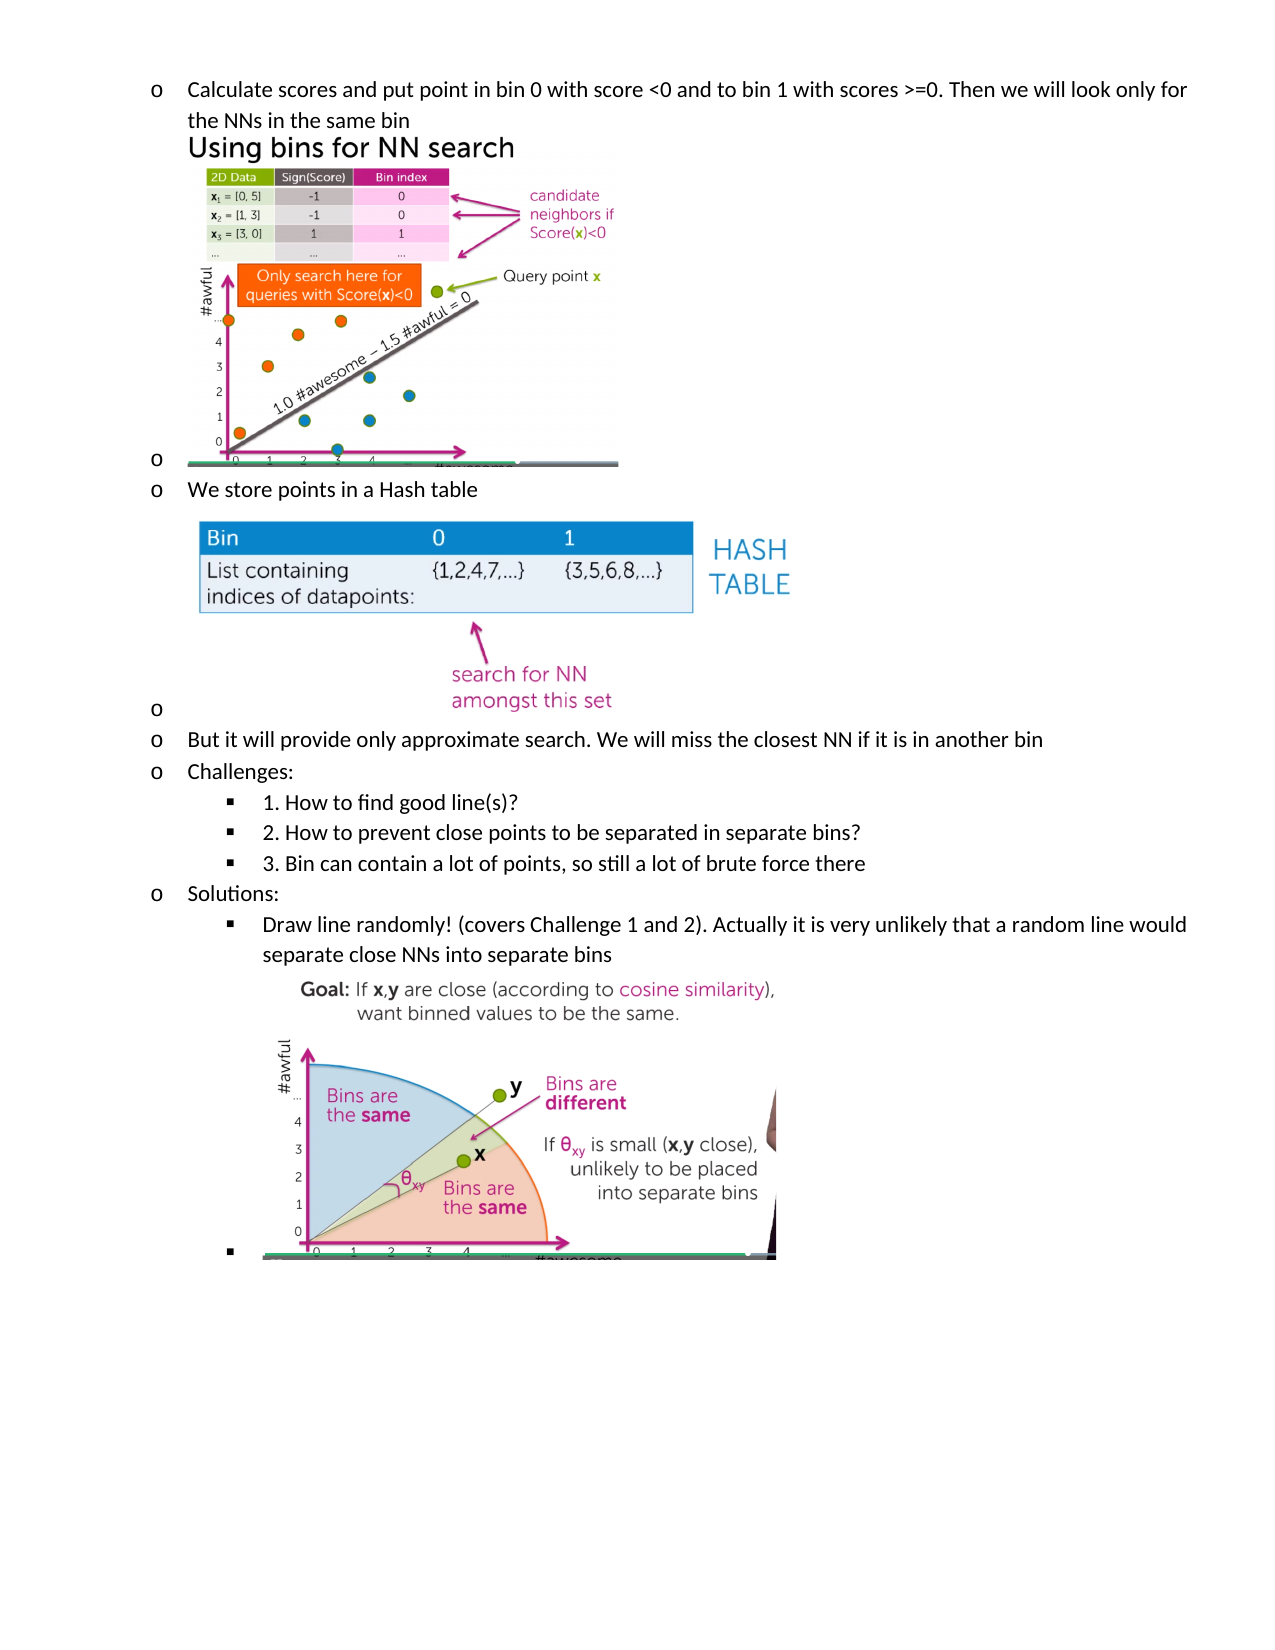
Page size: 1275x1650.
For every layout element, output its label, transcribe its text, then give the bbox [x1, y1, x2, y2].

list 2. How to prevent close points to be separated in separate bins? [225, 818, 1200, 846]
list But it will provide only approximate search. We will miss the closest NN if it is in another bin [150, 725, 1200, 754]
picture [262, 970, 777, 1260]
list Calculate scores and put point in bin 0 with score <0 and to bin 1 with scores >=0. Then we will look only for the NNs in the same bin [150, 75, 1200, 134]
list 3. Bin can contain a lot of points, so still a lot of brute force there [225, 849, 1200, 877]
picture [187, 136, 619, 467]
list We store points in a Hash table [150, 476, 1200, 505]
list Challenges: [150, 757, 1200, 786]
list Solutions: [150, 879, 1200, 908]
list Draw line randomly! (covers Challenge 1 and 2). Actually it is very unlikely that a random line would separate close NNs into separate bins [225, 910, 1200, 968]
picture [187, 507, 793, 717]
list 1. How to find good line(s)? [225, 788, 1200, 816]
